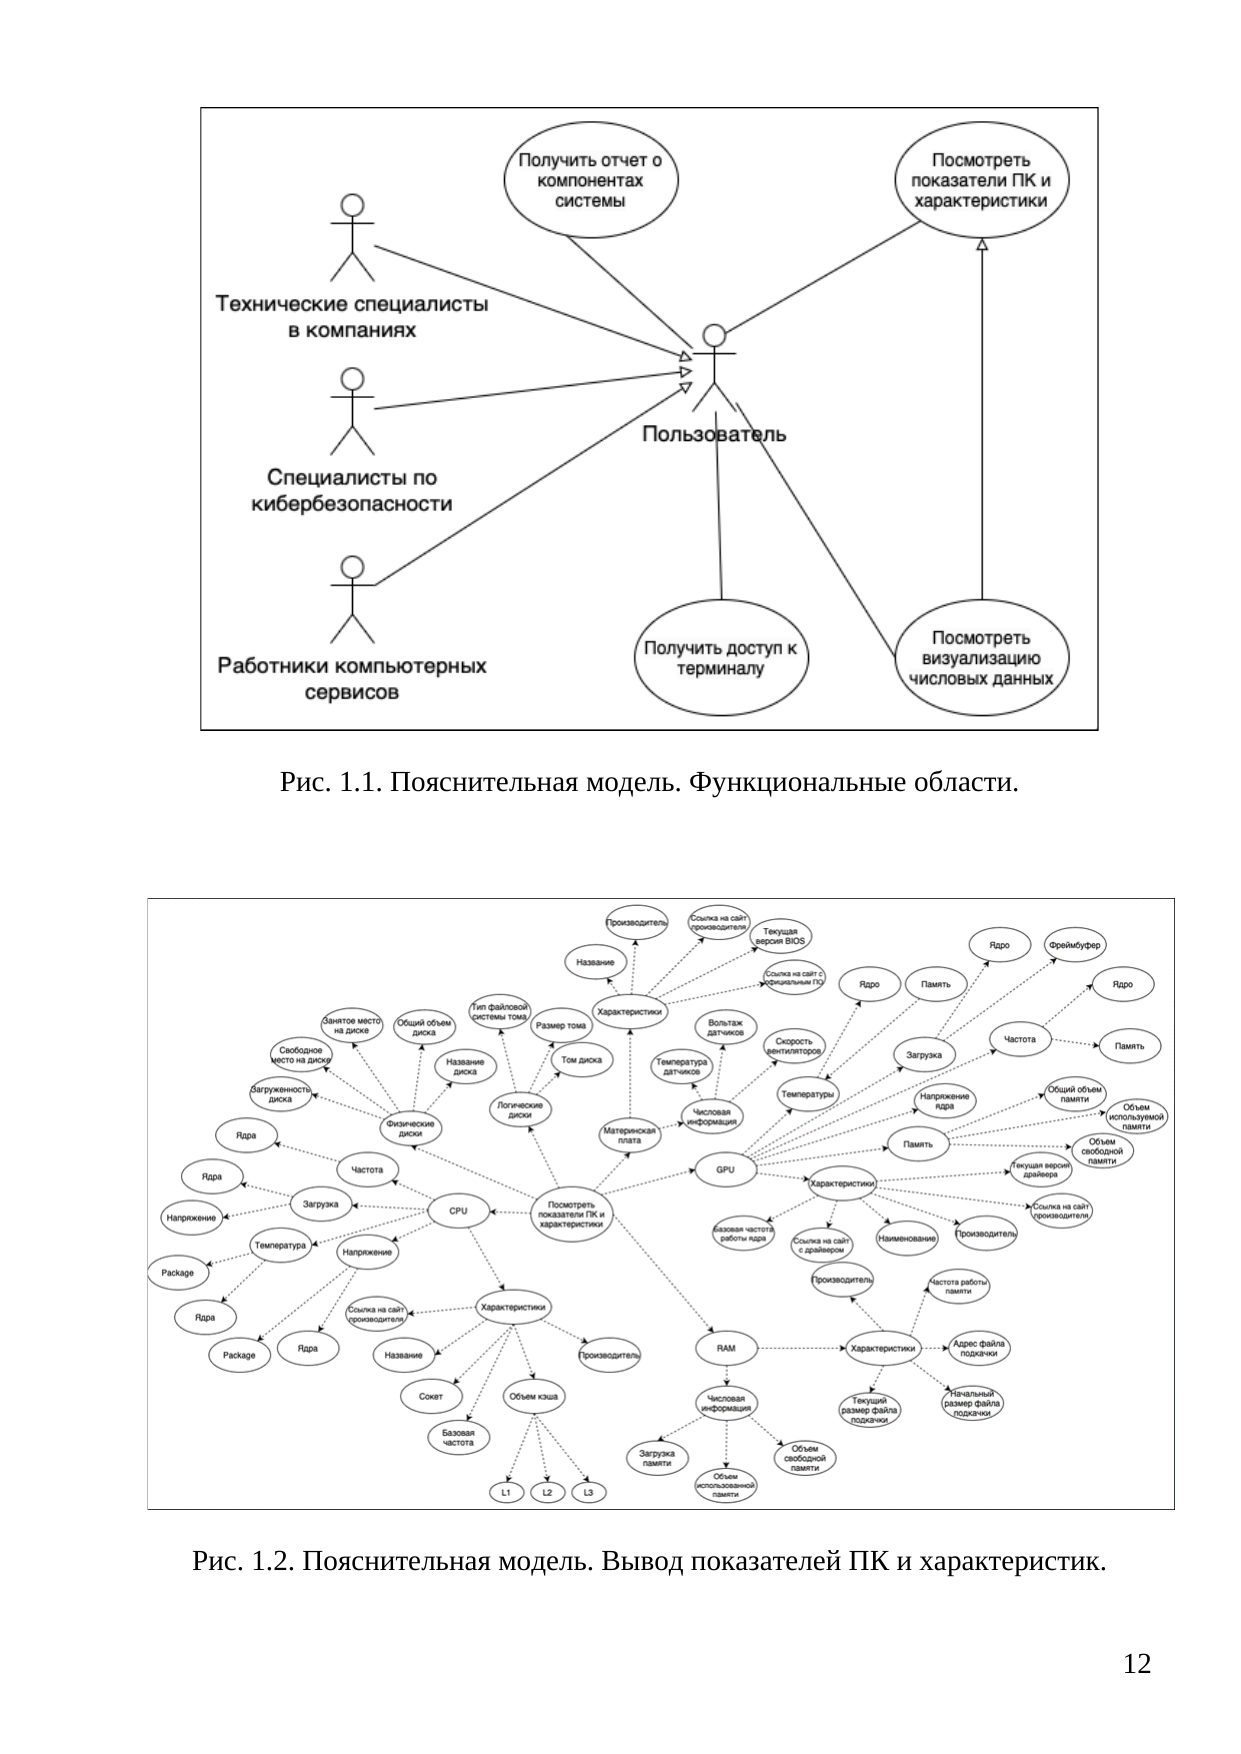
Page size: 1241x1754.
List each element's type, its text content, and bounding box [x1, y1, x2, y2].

text Рис. 1.1. Пояснительная модель. Функциональные области. [148, 764, 1152, 798]
picture [200, 107, 1099, 731]
text Рис. 1.2. Пояснительная модель. Вывод показателей ПК и характеристик. [148, 1543, 1152, 1576]
picture [147, 898, 1175, 1510]
